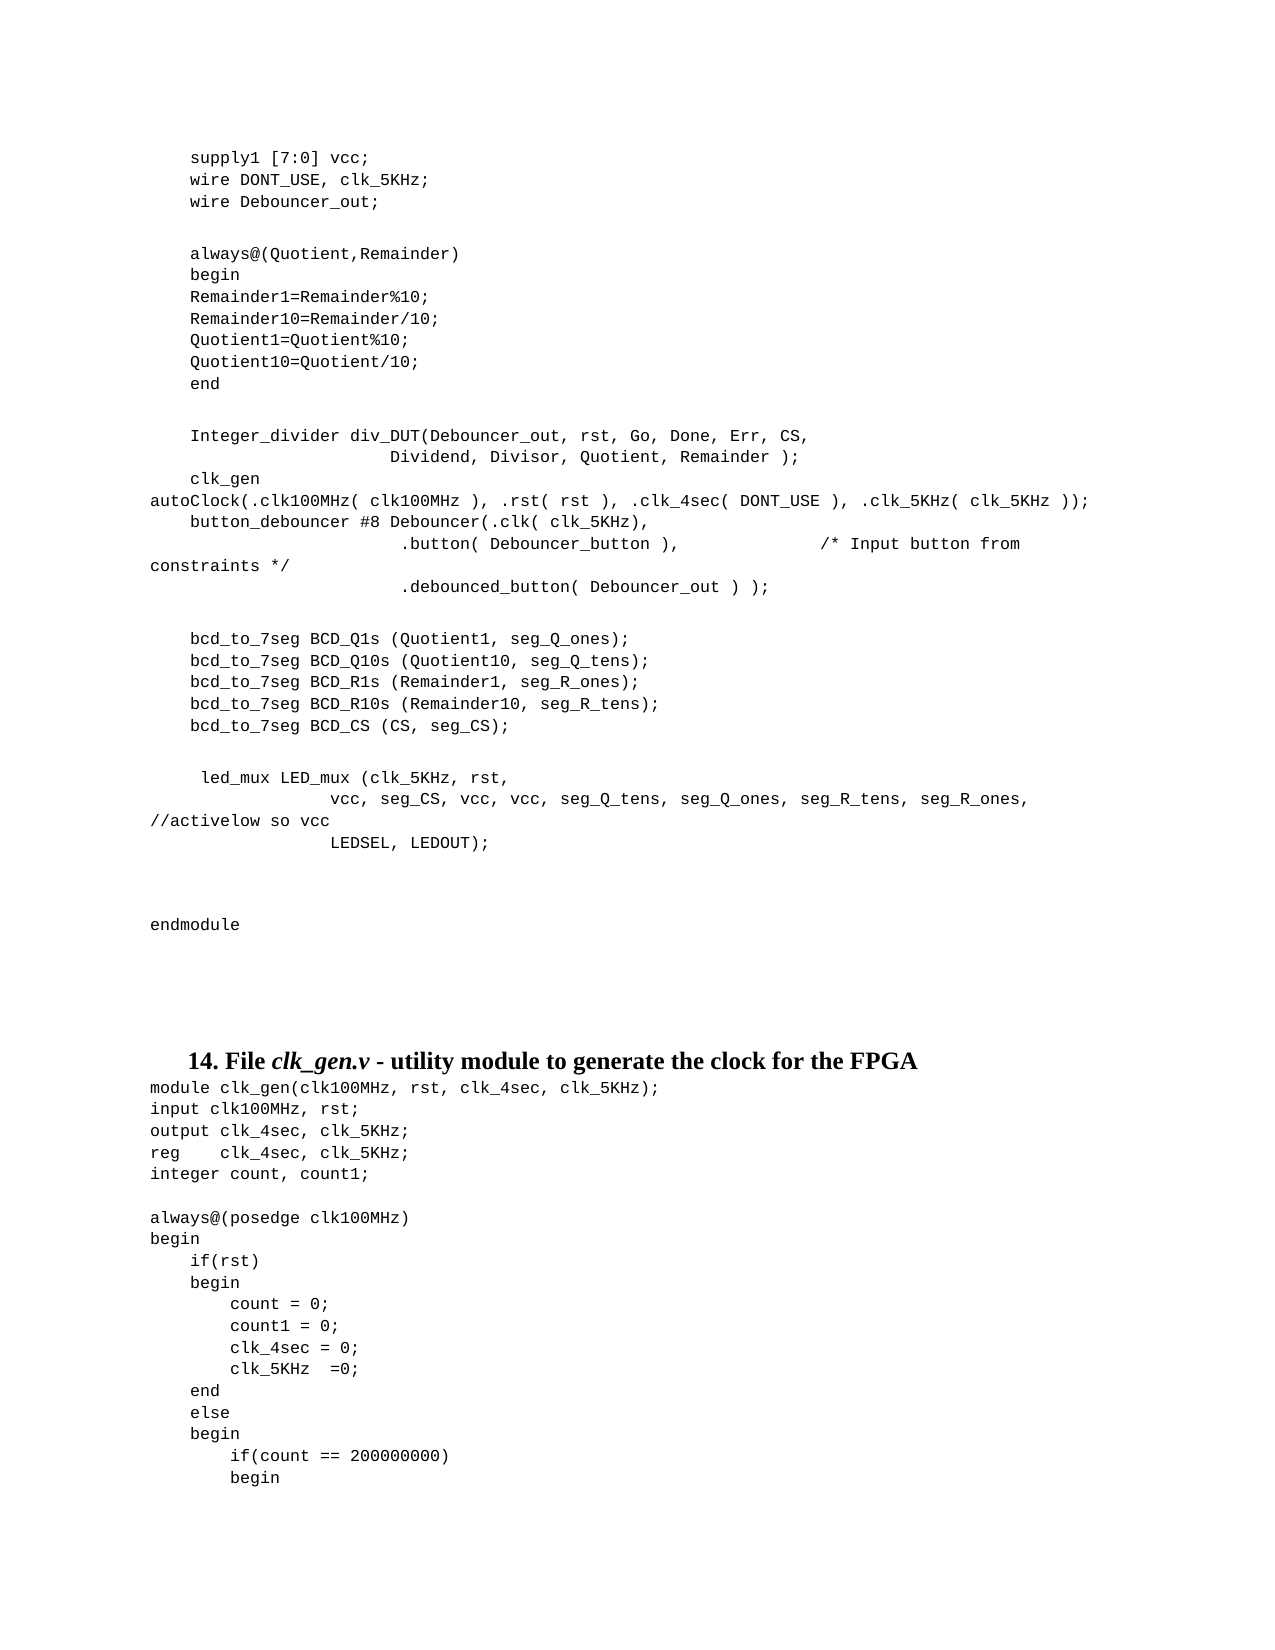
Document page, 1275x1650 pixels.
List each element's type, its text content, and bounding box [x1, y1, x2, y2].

text .button( Debouncer_button ), /* Input button from constraints */ [150, 535, 1125, 576]
text .debounced_button( Debouncer_out ) ); [150, 579, 1125, 598]
text Remainder10=Remainder/10; [150, 310, 1125, 329]
text endmodule [150, 916, 1125, 935]
text LEDSEL, LEDOUT); [150, 834, 1125, 853]
text end [150, 375, 1125, 394]
text count = 0; [150, 1296, 1125, 1315]
text Integer_divider div_DUT(Debouncer_out, rst, Go, Done, Err, CS, [150, 427, 1125, 446]
text begin [150, 1274, 1125, 1293]
text end [150, 1383, 1125, 1401]
text input clk100MHz, rst; [150, 1101, 1125, 1120]
list File clk_gen.v - utility module to generate the clock for the FPGA [187, 1046, 1125, 1075]
text bcd_to_7seg BCD_R1s (Remainder1, seg_R_ones); [150, 674, 1125, 693]
text begin [150, 267, 1125, 286]
text bcd_to_7seg BCD_Q10s (Quotient10, seg_Q_tens); [150, 652, 1125, 671]
text count1 = 0; [150, 1318, 1125, 1336]
text output clk_4sec, clk_5KHz; [150, 1123, 1125, 1141]
text always@(posedge clk100MHz) [150, 1209, 1125, 1228]
text button_debouncer #8 Debouncer(.clk( clk_5KHz), [150, 514, 1125, 533]
text if(rst) [150, 1253, 1125, 1271]
text wire Debouncer_out; [150, 193, 1125, 212]
text Quotient1=Quotient%10; [150, 332, 1125, 351]
text Quotient10=Quotient/10; [150, 353, 1125, 372]
text vcc, seg_CS, vcc, vcc, seg_Q_tens, seg_Q_ones, seg_R_tens, seg_R_ones, //activelow so vcc [150, 791, 1125, 831]
text clk_4sec = 0; [150, 1339, 1125, 1358]
text begin [150, 1469, 1125, 1488]
text supply1 [7:0] vcc; [150, 150, 1125, 169]
text bcd_to_7seg BCD_CS (CS, seg_CS); [150, 717, 1125, 736]
text always@(Quotient,Remainder) [150, 245, 1125, 264]
text if(count == 200000000) [150, 1448, 1125, 1466]
text module clk_gen(clk100MHz, rst, clk_4sec, clk_5KHz); [150, 1079, 1125, 1098]
text clk_gen autoClock(.clk100MHz( clk100MHz ), .rst( rst ), .clk_4sec( DONT_USE ), .clk_5KHz( clk_5KHz )); [150, 470, 1125, 511]
text begin [150, 1231, 1125, 1250]
text clk_5KHz =0; [150, 1361, 1125, 1380]
text else [150, 1404, 1125, 1423]
text led_mux LED_mux (clk_5KHz, rst, [150, 769, 1125, 788]
text begin [150, 1426, 1125, 1445]
text Remainder1=Remainder%10; [150, 288, 1125, 307]
text Dividend, Divisor, Quotient, Remainder ); [150, 449, 1125, 468]
text wire DONT_USE, clk_5KHz; [150, 172, 1125, 191]
text integer count, count1; [150, 1166, 1125, 1185]
text bcd_to_7seg BCD_R10s (Remainder10, seg_R_tens); [150, 696, 1125, 714]
text bcd_to_7seg BCD_Q1s (Quotient1, seg_Q_ones); [150, 631, 1125, 649]
text reg clk_4sec, clk_5KHz; [150, 1144, 1125, 1163]
